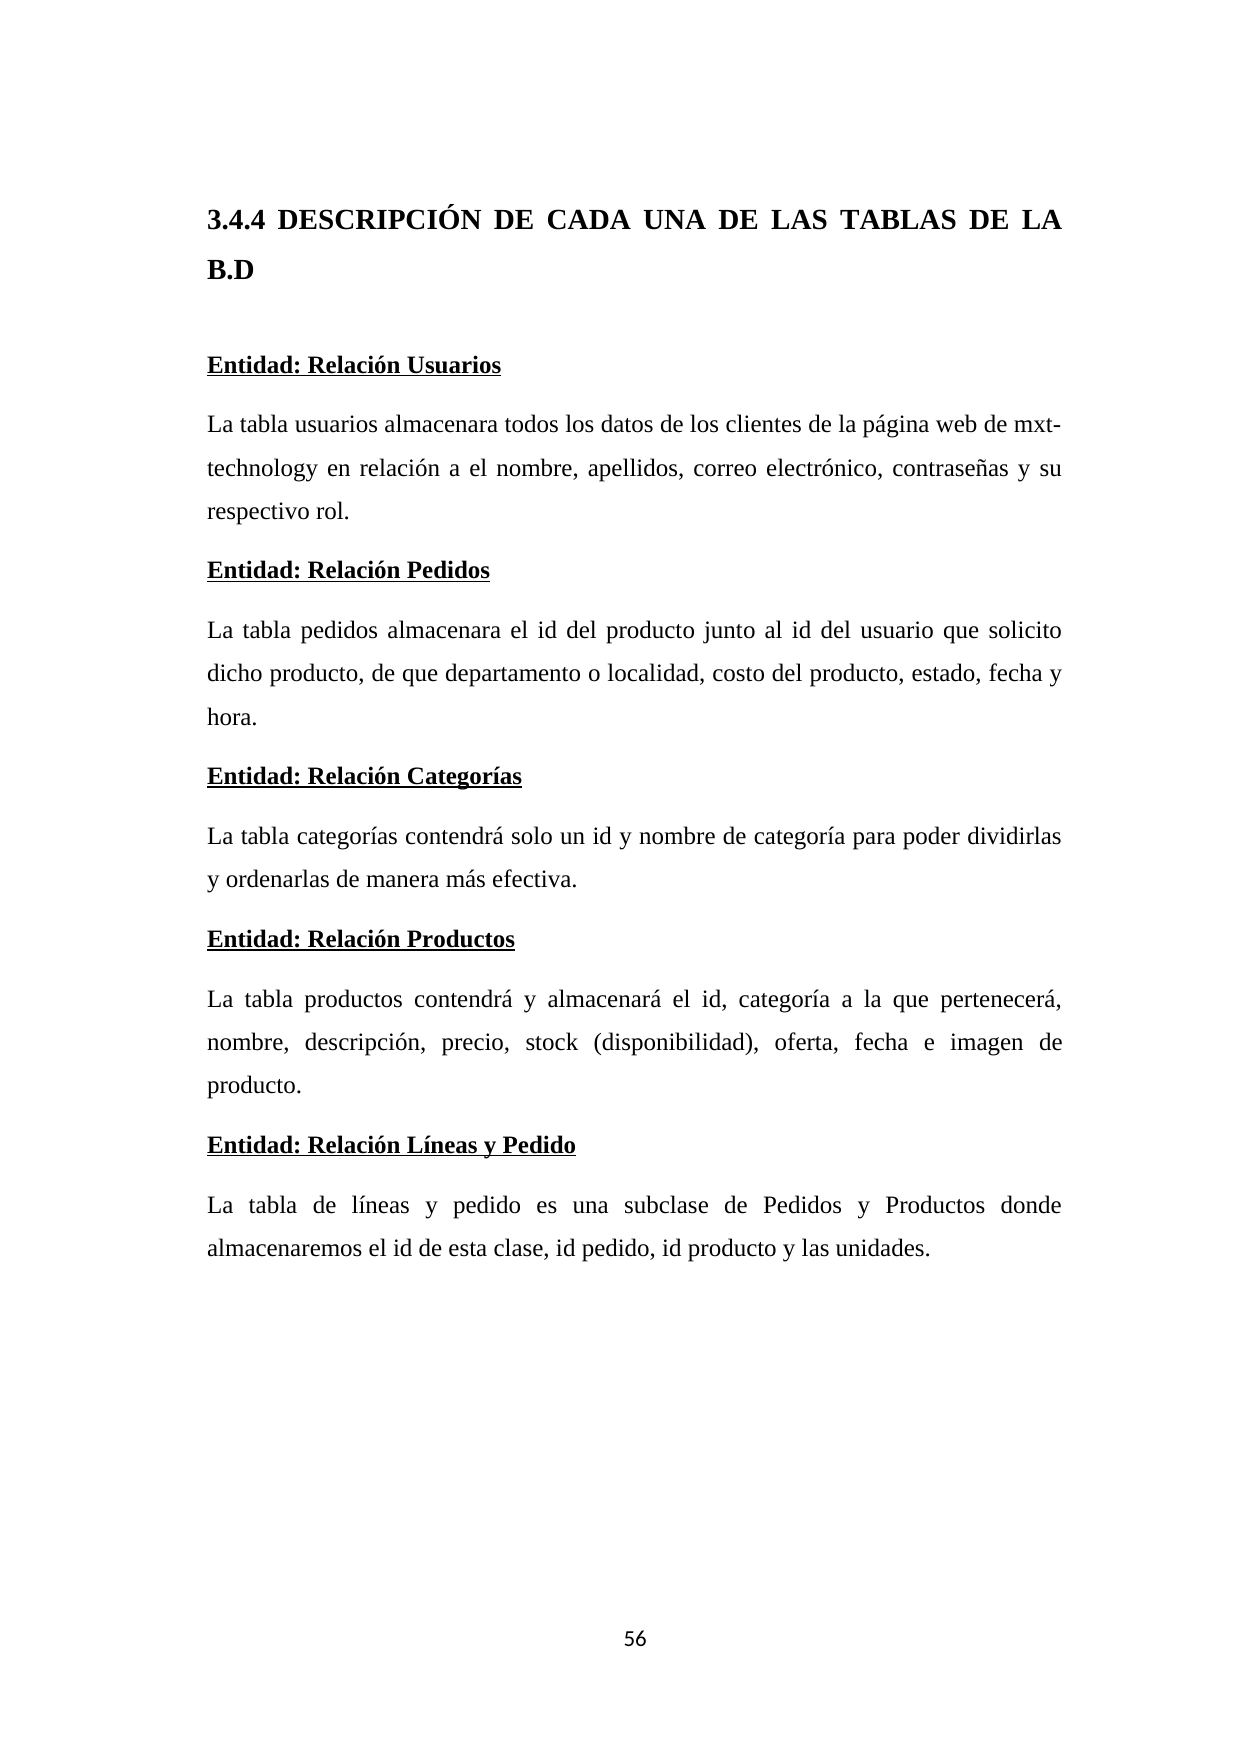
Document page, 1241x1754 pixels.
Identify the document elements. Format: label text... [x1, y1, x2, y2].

subtitle 3.4.4 DESCRIPCIÓN DE CADA UNA DE LAS TABLAS DE LA B.D [207, 202, 1063, 286]
text La tabla productos contendrá y almacenará el id, categoría a la que pertenecerá, nombre, descripción, precio, stock (disponibilidad), oferta, fecha e imagen de producto. [207, 984, 1063, 1099]
text Entidad: Relación Líneas y Pedido [207, 1130, 1063, 1159]
text Entidad: Relación Pedidos [207, 556, 1063, 584]
text La tabla usuarios almacenara todos los datos de los clientes de la página web de mxt-technology en relación a el nombre, apellidos, correo electrónico, contraseñas y su respectivo rol. [207, 409, 1063, 524]
text Entidad: Relación Productos [207, 924, 1063, 953]
text Entidad: Relación Categorías [207, 761, 1063, 790]
text Entidad: Relación Usuarios [207, 350, 1063, 378]
text La tabla categorías contendrá solo un id y nombre de categoría para poder dividirlas y ordenarlas de manera más efectiva. [207, 821, 1063, 893]
text La tabla pedidos almacenara el id del producto junto al id del usuario que solicito dicho producto, de que departamento o localidad, costo del producto, estado, fecha y hora. [207, 615, 1063, 730]
text La tabla de líneas y pedido es una subclase de Pedidos y Productos donde almacenaremos el id de esta clase, id pedido, id producto y las unidades. [207, 1190, 1063, 1262]
